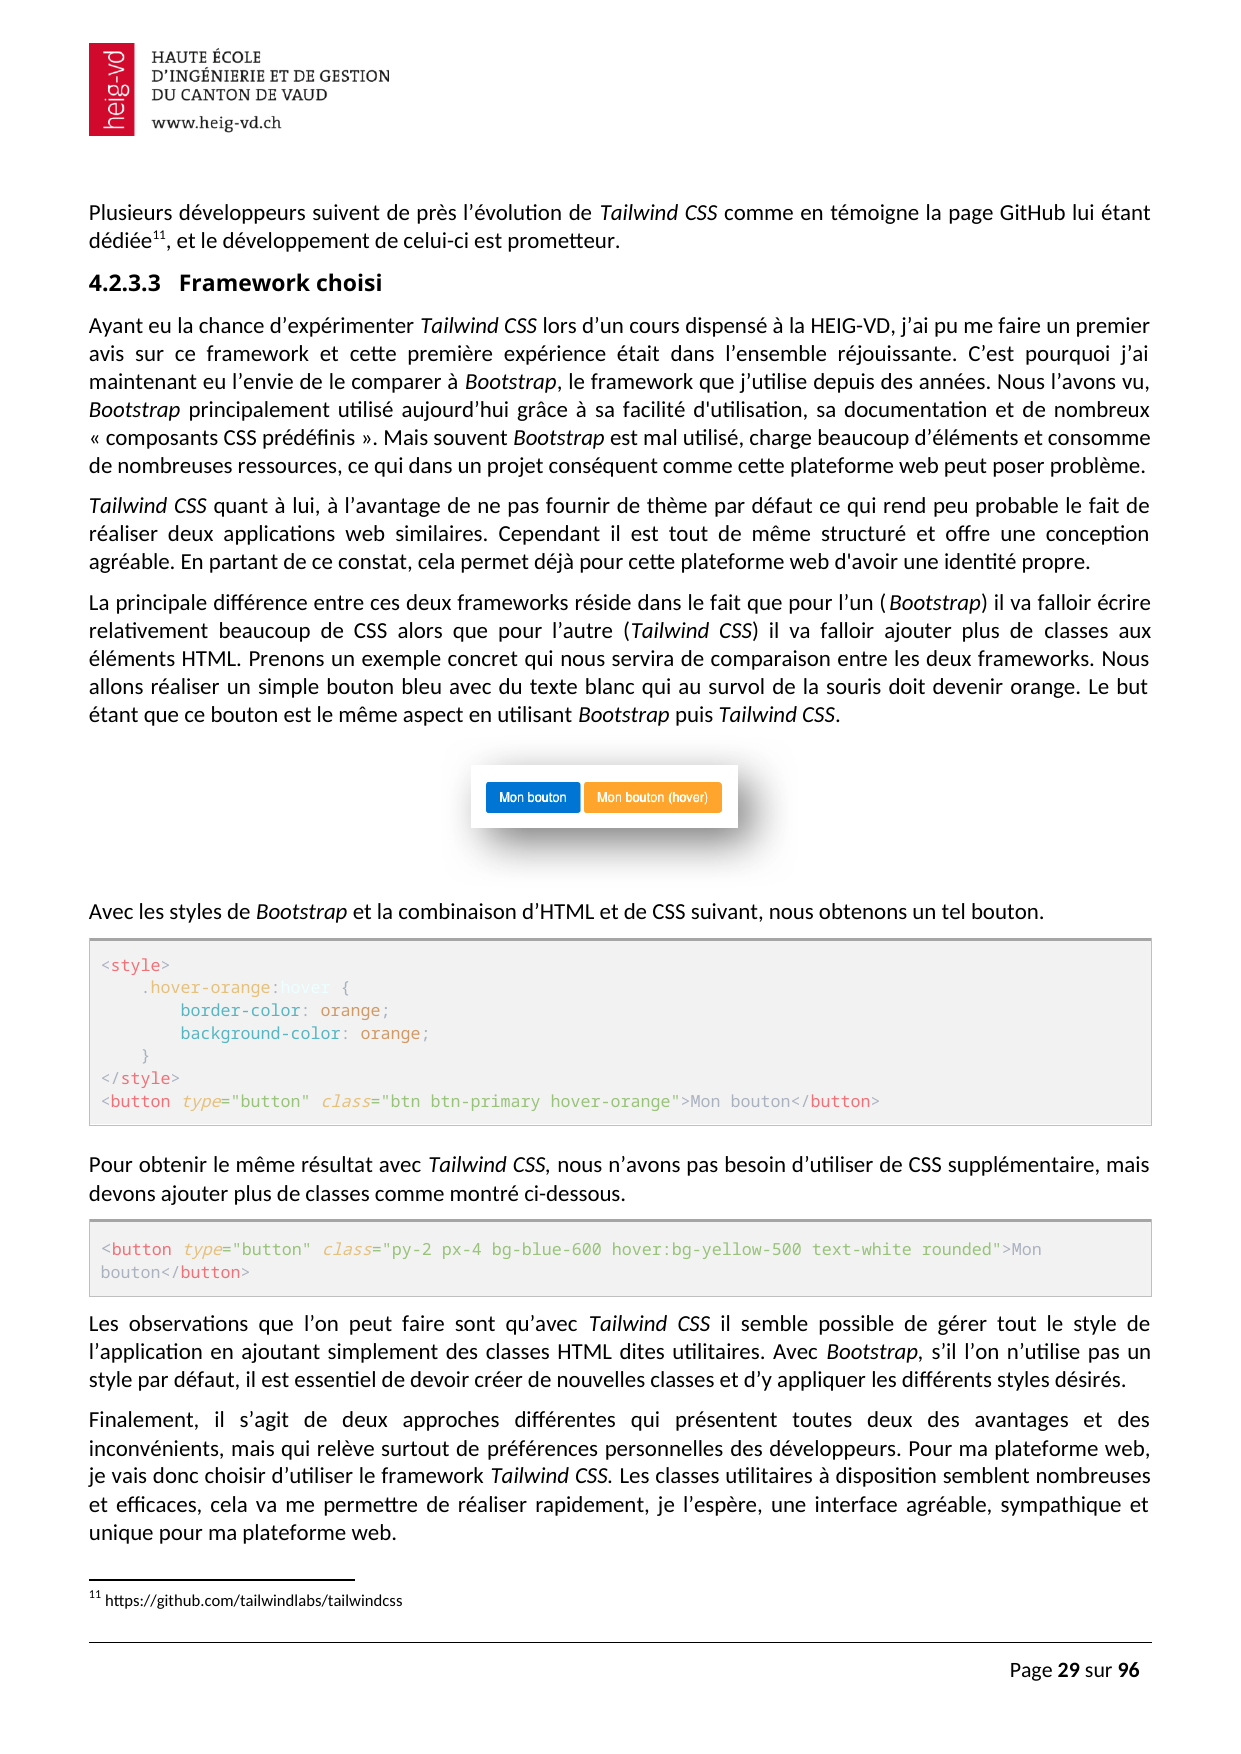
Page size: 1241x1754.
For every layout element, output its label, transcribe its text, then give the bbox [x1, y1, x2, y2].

picture [89, 43, 389, 136]
subtitle Framework choisi [89, 267, 1152, 298]
text Plusieurs développeurs suivent de près l’évolution de Tailwind CSS comme en témoigne la page GitHub lui étant dédiée, et le développement de celui-ci est prometteur. [89, 198, 1152, 254]
picture [471, 765, 738, 828]
text Ayant eu la chance d’expérimenter Tailwind CSS lors d’un cours dispensé à la HEIG-VD, j’ai pu me faire un premier avis sur ce framework et cette première expérience était dans l’ensemble réjouissante. C’est pourquoi j’ai maintenant eu l’envie de le comparer à Bootstrap, le framework que j’utilise depuis des années. Nous l’avons vu, Bootstrap principalement utilisé aujourd’hui grâce à sa facilité d'utilisation, sa documentation et de nombreux « composants CSS prédéfinis ». Mais souvent Bootstrap est mal utilisé, charge beaucoup d’éléments et consomme de nombreuses ressources, ce qui dans un projet conséquent comme cette plateforme web peut poser problème. [89, 311, 1152, 479]
text Les observations que l’on peut faire sont qu’avec Tailwind CSS il semble possible de gérer tout le style de l’application en ajoutant simplement des classes HTML dites utilitaires. Avec Bootstrap, s’il l’on n’utilise pas un style par défaut, il est essentiel de devoir créer de nouvelles classes et d’y appliquer les différents styles désirés. [89, 1309, 1152, 1393]
text Avec les styles de Bootstrap et la combinaison d’HTML et de CSS suivant, nous obtenons un tel bouton. [89, 897, 1152, 925]
table_header <style> .hover-orange:hover { border-color: orange; background-color: orange; } </style> <button type="button" class="btn btn-primary hover-orange">Mon bouton</button> [90, 941, 1151, 1124]
text Pour obtenir le même résultat avec Tailwind CSS, nous n’avons pas besoin d’utiliser de CSS supplémentaire, mais devons ajouter plus de classes comme montré ci-dessous. [89, 1151, 1152, 1207]
text Finalement, il s’agit de deux approches différentes qui présentent toutes deux des avantages et des inconvénients, mais qui relève surtout de préférences personnelles des développeurs. Pour ma plateforme web, je vais donc choisir d’utiliser le framework Tailwind CSS. Les classes utilitaires à disposition semblent nombreuses et efficaces, cela va me permettre de réaliser rapidement, je l’espère, une interface agréable, sympathique et unique pour ma plateforme web. [89, 1406, 1152, 1546]
text La principale différence entre ces deux frameworks réside dans le fait que pour l’un (Bootstrap) il va falloir écrire relativement beaucoup de CSS alors que pour l’autre (Tailwind CSS) il va falloir ajouter plus de classes aux éléments HTML. Prenons un exemple concret qui nous servira de comparaison entre les deux frameworks. Nous allons réaliser un simple bouton bleu avec du texte blanc qui au survol de la souris doit devenir orange. Le but étant que ce bouton est le même aspect en utilisant Bootstrap puis Tailwind CSS. [89, 588, 1152, 728]
text Tailwind CSS quant à lui, à l’avantage de ne pas fournir de thème par défaut ce qui rend peu probable le fait de réaliser deux applications web similaires. Cependant il est tout de même structuré et offre une conception agréable. En partant de ce constat, cela permet déjà pour cette plateforme web d'avoir une identité propre. [89, 491, 1152, 576]
table_header <button type="button" class="py-2 px-4 bg-blue-600 hover:bg-yellow-500 text-white rounded">Mon bouton</button> [90, 1222, 1151, 1296]
